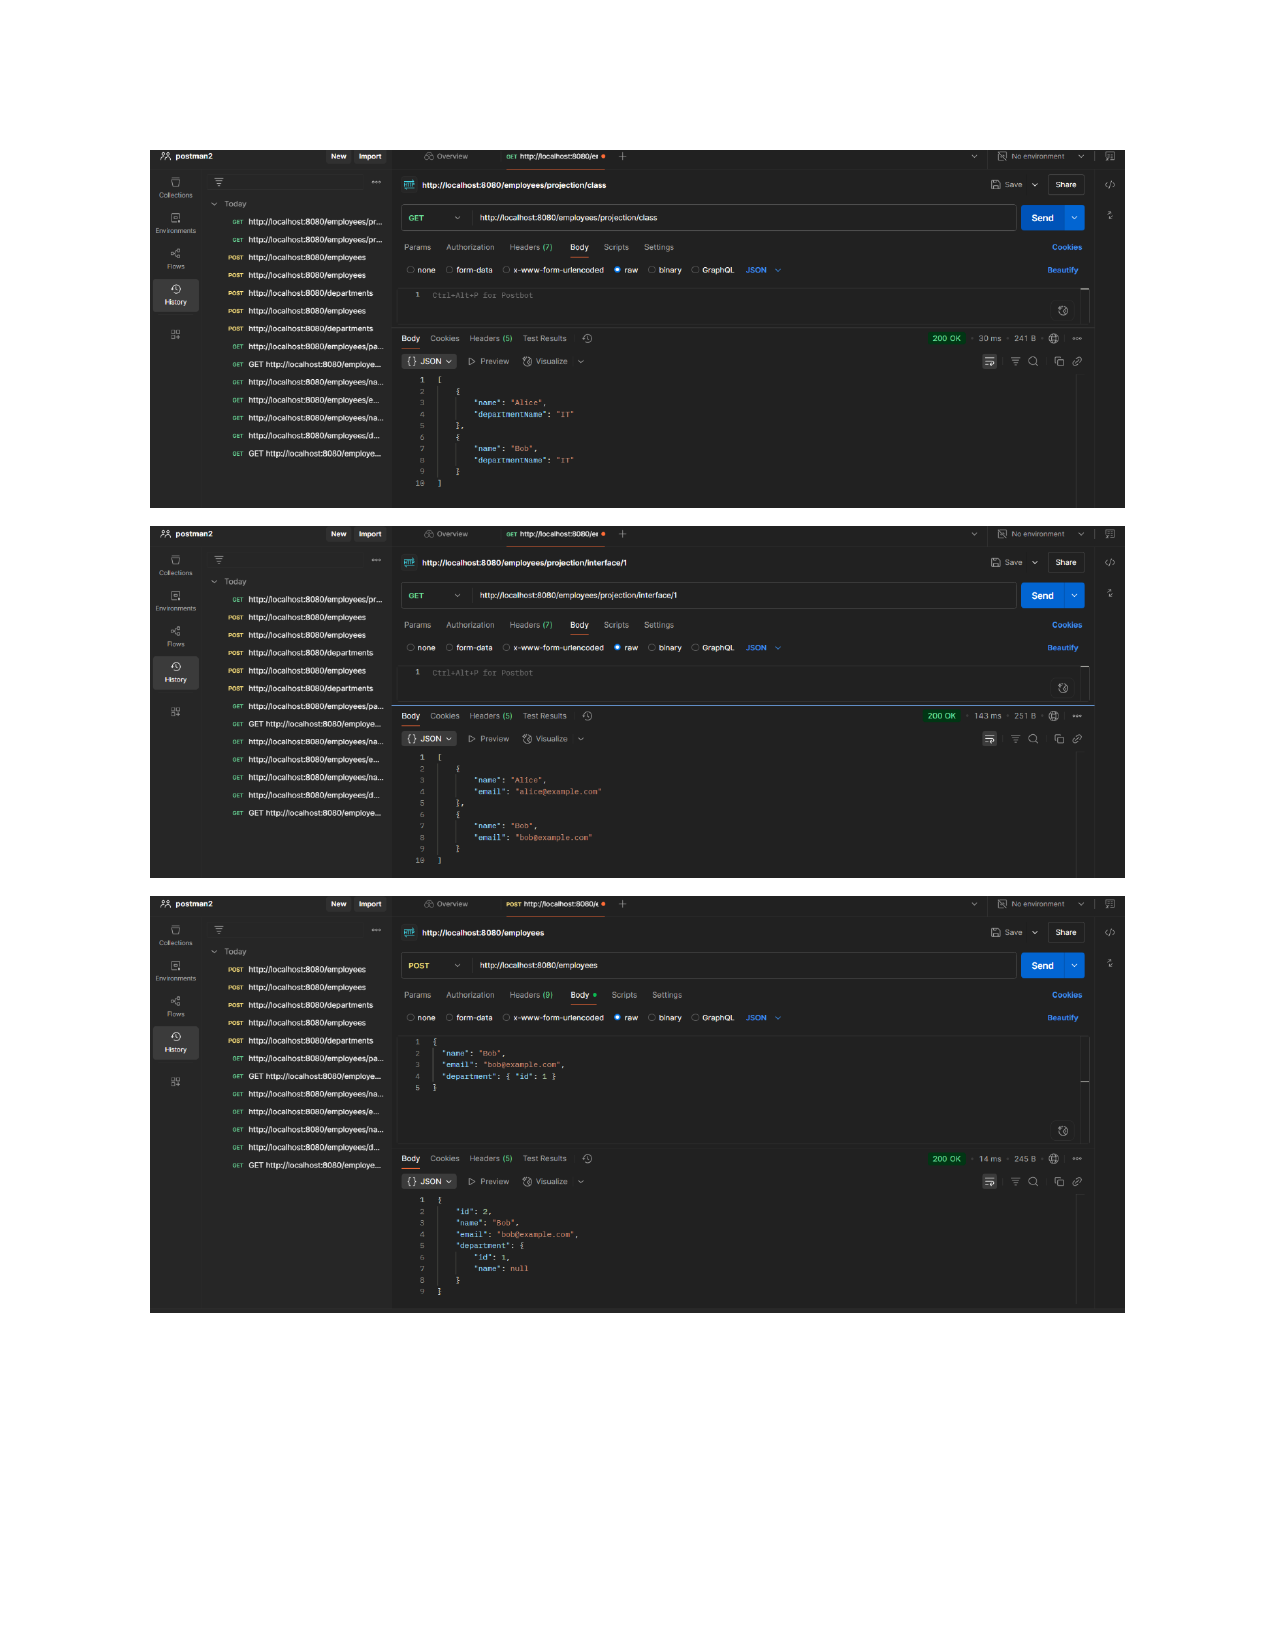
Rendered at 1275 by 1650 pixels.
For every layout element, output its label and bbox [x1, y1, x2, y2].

picture [150, 526, 1125, 878]
picture [150, 150, 1125, 508]
picture [150, 896, 1125, 1313]
